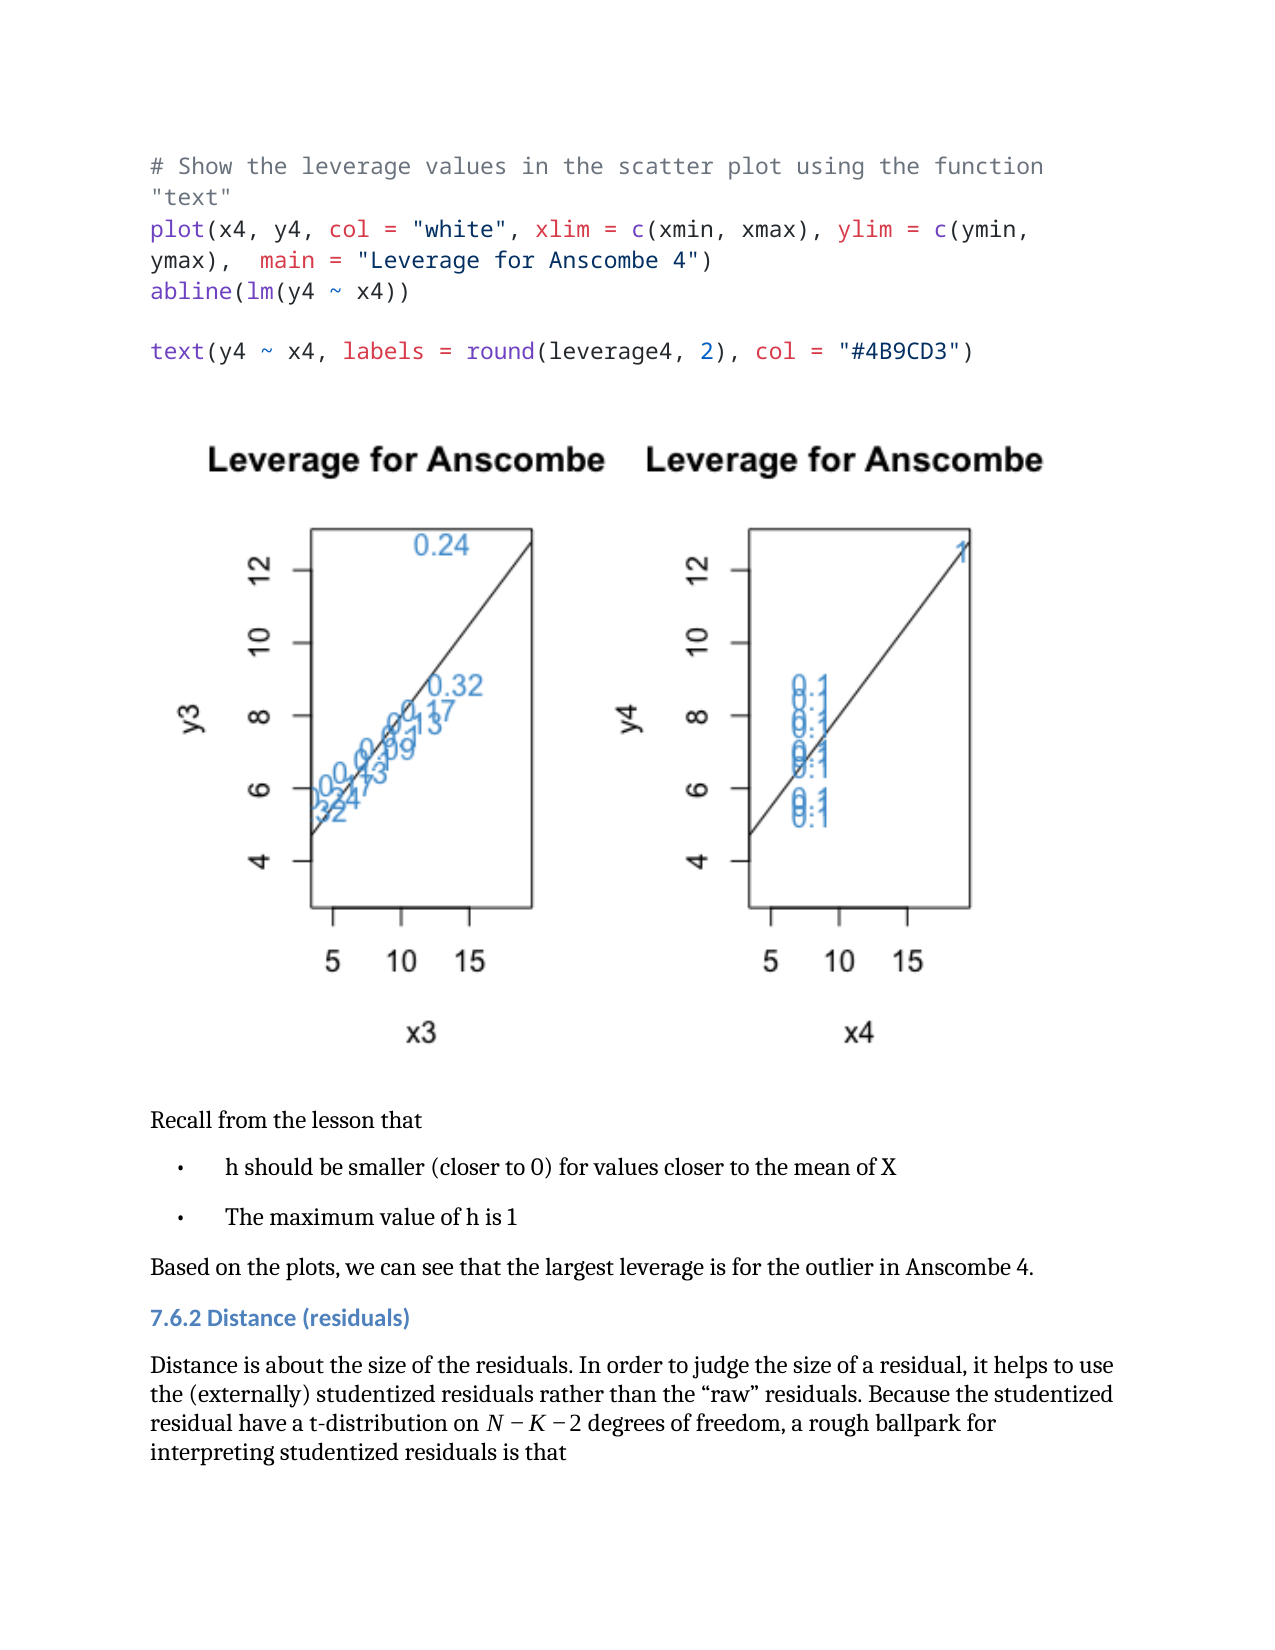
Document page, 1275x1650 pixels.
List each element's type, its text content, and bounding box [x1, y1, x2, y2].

list The maximum value of h is 1 [175, 1203, 1125, 1232]
text # Show the leverage values in the scatter plot using the function "text" plot(x4, y4, col = "white", xlim = c(xmin, xmax), ylim = c(ymin, ymax), main = "Leverage for Anscombe 4") abline(lm(y4 ~ x4)) text(y4 ~ x4, labels = round(leverage4, 2), col = "#4B9CD3") [150, 150, 1125, 366]
text Recall from the lesson that [150, 1106, 1125, 1134]
text Distance is about the size of the residuals. In order to judge the size of a residual, it helps to use the (externally) studentized residuals rather than the “raw” residuals. Because the studentized residual have a t-distribution on degrees of freedom, a rough ballpark for interpreting studentized residuals is that [150, 1351, 1125, 1466]
text Based on the plots, we can see that the largest leverage is for the outlier in Anscombe 4. [150, 1252, 1125, 1281]
picture [168, 387, 1044, 1087]
list h should be smaller (closer to 0) for values closer to the mean of X [175, 1153, 1125, 1182]
subtitle 7.6.2 Distance (residuals) [150, 1302, 1125, 1333]
